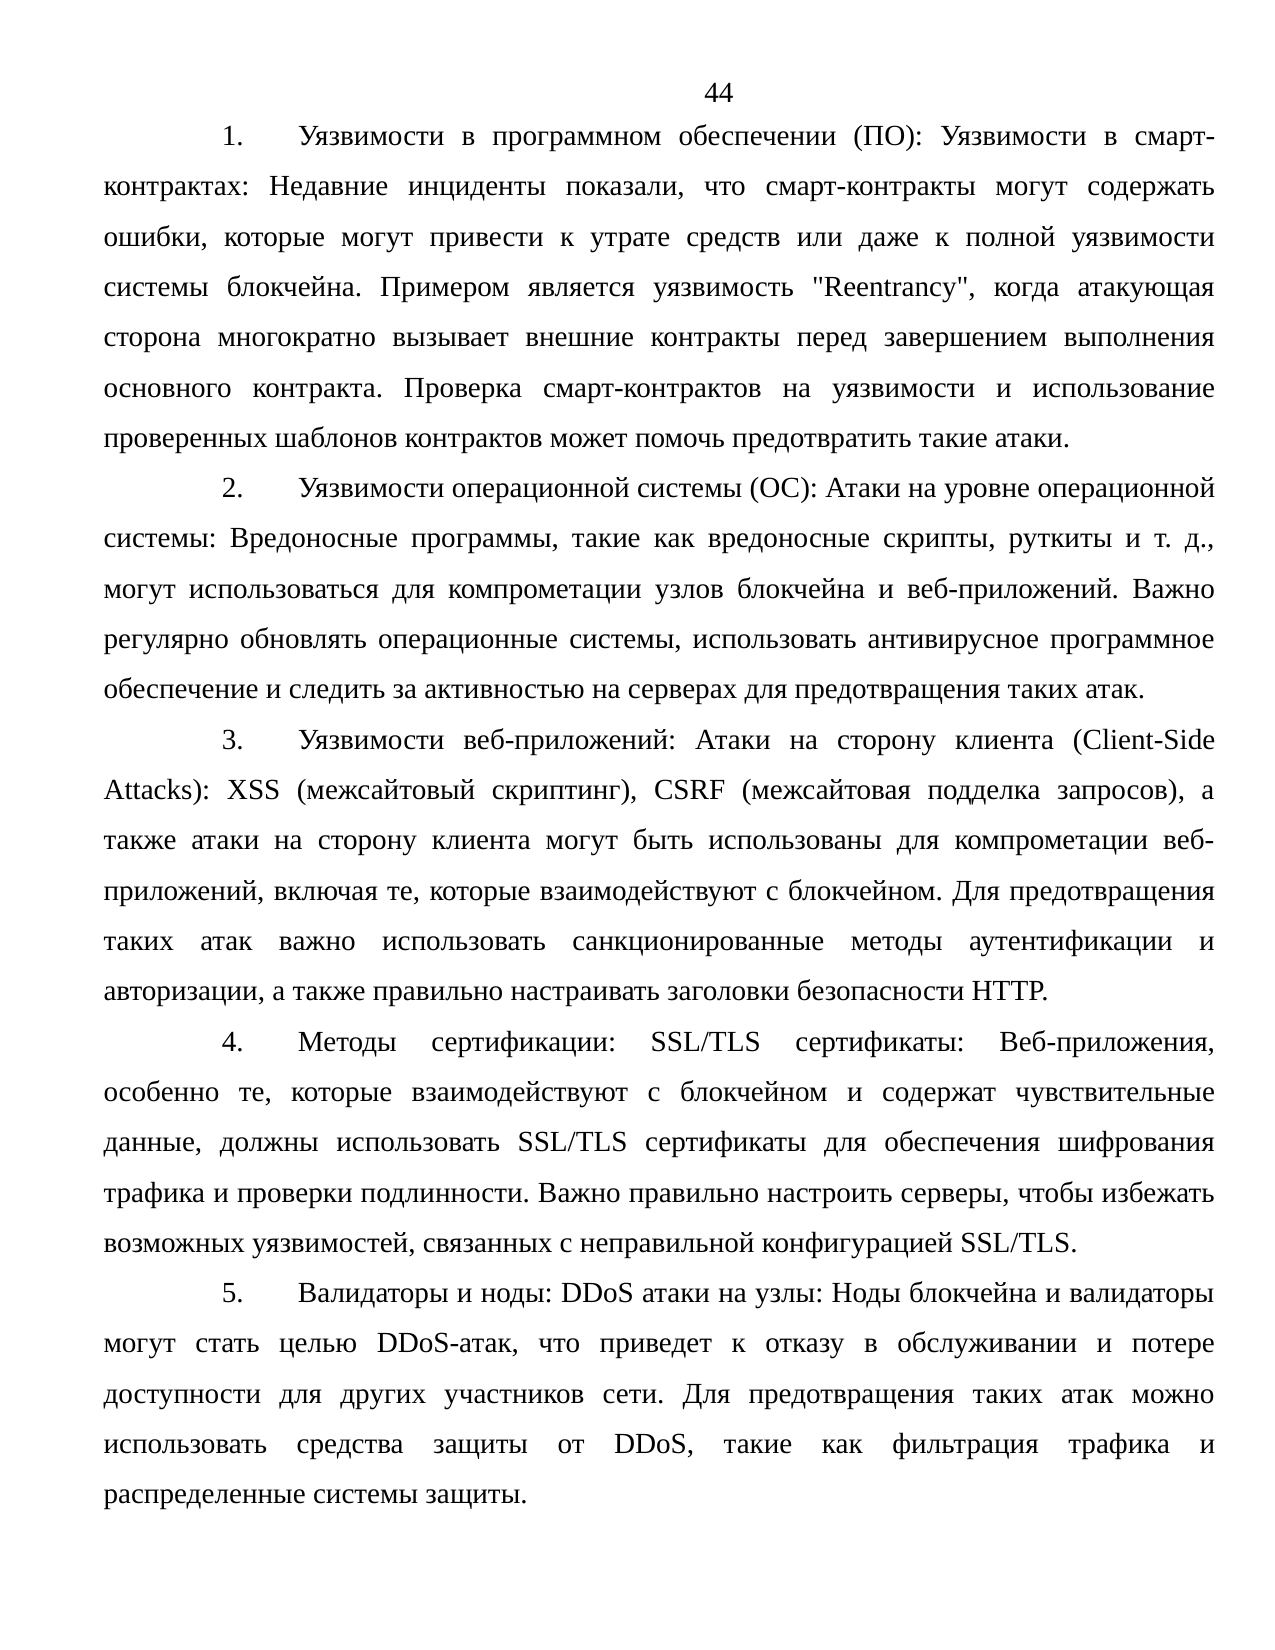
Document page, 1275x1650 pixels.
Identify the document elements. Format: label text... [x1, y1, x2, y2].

list Уязвимости веб-приложений: Атаки на сторону клиента (Client-Side Attacks): XSS (межсайтовый скриптинг), CSRF (межсайтовая подделка запросов), а также атаки на сторону клиента могут быть использованы для компрометации веб-приложений, включая те, которые взаимодействуют с блокчейном. Для предотвращения таких атак важно использовать санкционированные методы аутентификации и авторизации, а также правильно настраивать заголовки безопасности HTTP. [103, 722, 1216, 1007]
list Методы сертификации: SSL/TLS сертификаты: Веб-приложения, особенно те, которые взаимодействуют с блокчейном и содержат чувствительные данные, должны использовать SSL/TLS сертификаты для обеспечения шифрования трафика и проверки подлинности. Важно правильно настроить серверы, чтобы избежать возможных уязвимостей, связанных с неправильной конфигурацией SSL/TLS. [103, 1024, 1216, 1258]
list Уязвимости операционной системы (ОС): Атаки на уровне операционной системы: Вредоносные программы, такие как вредоносные скрипты, руткиты и т. д., могут использоваться для компрометации узлов блокчейна и веб-приложений. Важно регулярно обновлять операционные системы, использовать антивирусное программное обеспечение и следить за активностью на серверах для предотвращения таких атак. [103, 470, 1216, 705]
list Уязвимости в программном обеспечении (ПО): Уязвимости в смарт-контрактах: Недавние инциденты показали, что смарт-контракты могут содержать ошибки, которые могут привести к утрате средств или даже к полной уязвимости системы блокчейна. Примером является уязвимость "Reentrancy", когда атакующая сторона многократно вызывает внешние контракты перед завершением выполнения основного контракта. Проверка смарт-контрактов на уязвимости и использование проверенных шаблонов контрактов может помочь предотвратить такие атаки. [103, 118, 1216, 453]
list Валидаторы и ноды: DDoS атаки на узлы: Ноды блокчейна и валидаторы могут стать целью DDoS-атак, что приведет к отказу в обслуживании и потере доступности для других участников сети. Для предотвращения таких атак можно использовать средства защиты от DDoS, такие как фильтрация трафика и распределенные системы защиты. [103, 1275, 1216, 1510]
